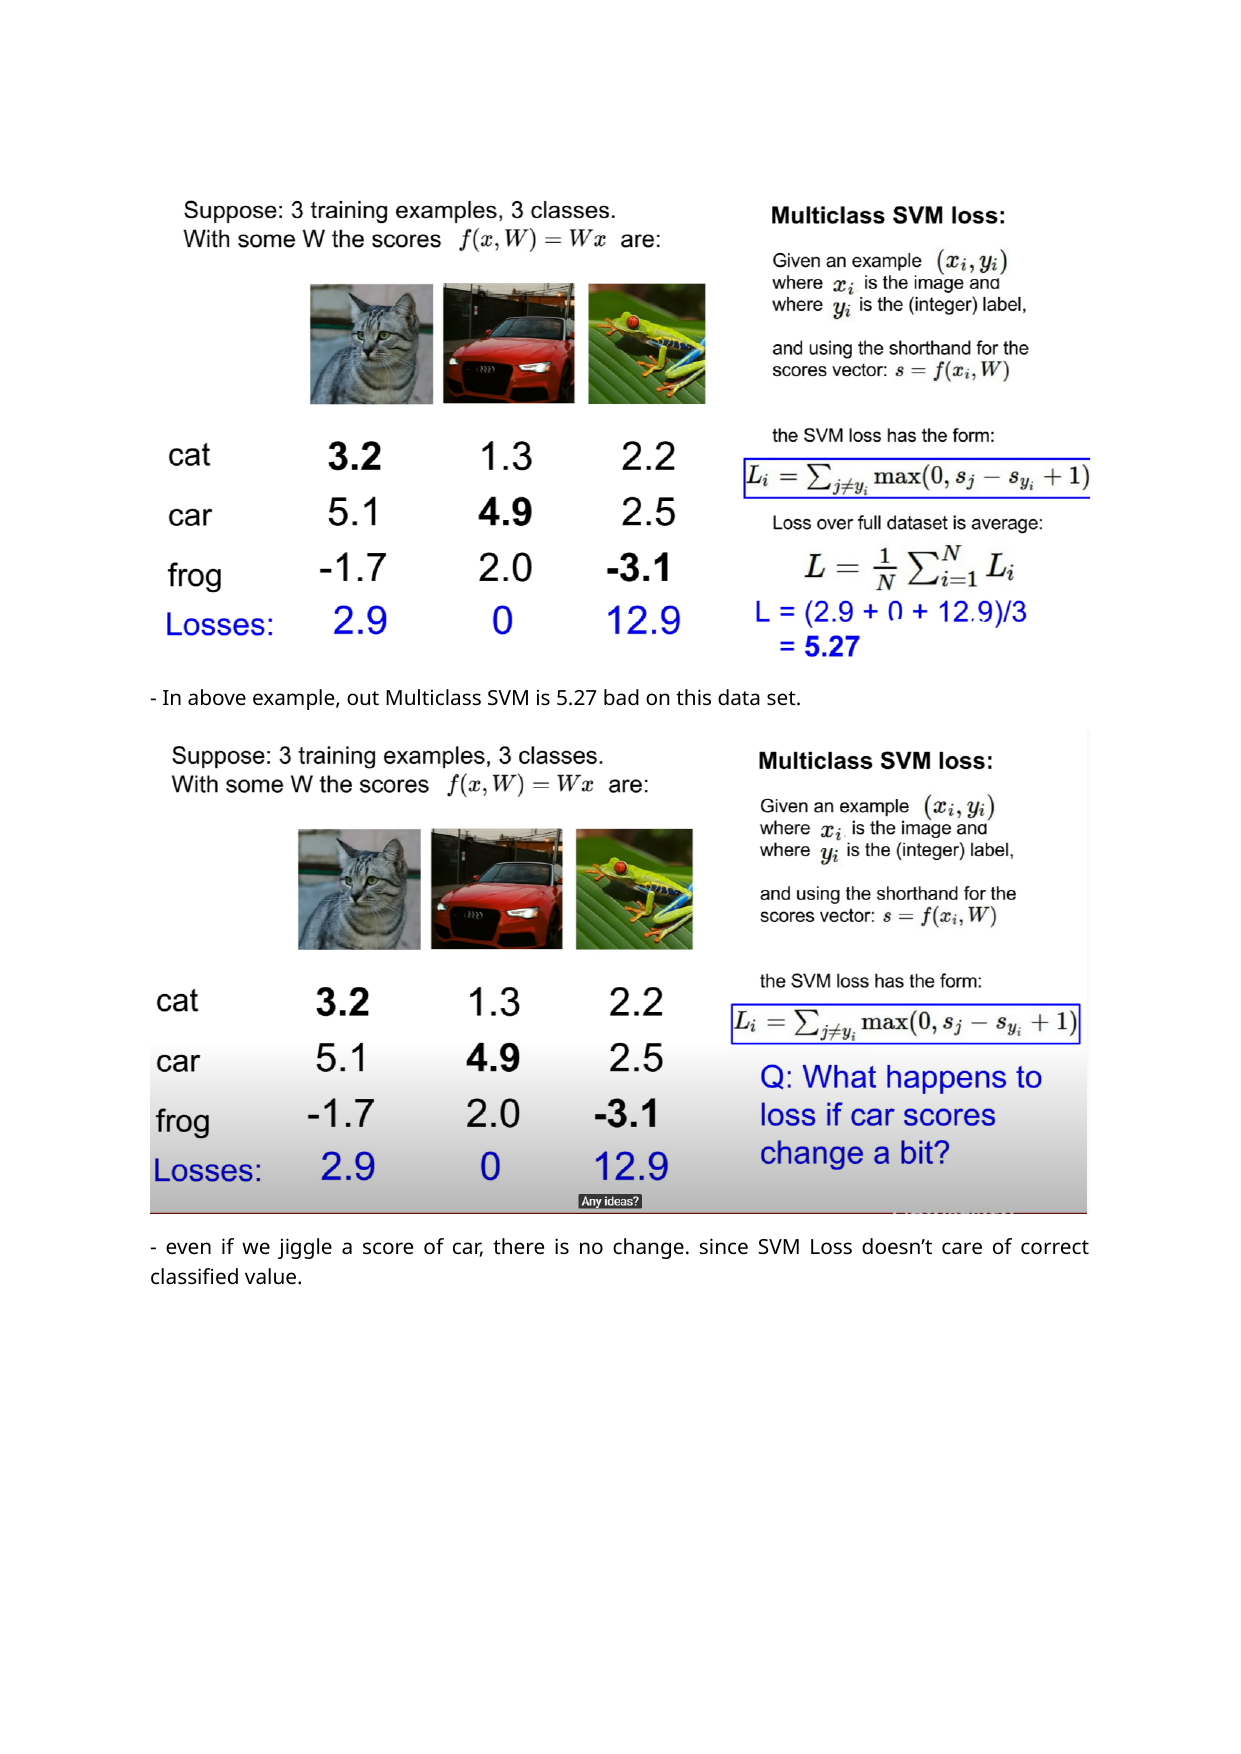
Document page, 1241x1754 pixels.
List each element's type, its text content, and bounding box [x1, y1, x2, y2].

picture [150, 730, 1091, 1214]
text - even if we jiggle a score of car, there is no change. since SVM Loss doesn’t care of correct classified value. [150, 1232, 1090, 1290]
picture [150, 177, 1091, 665]
text - In above example, out Multiclass SVM is 5.27 bad on this data set. [150, 683, 1090, 712]
